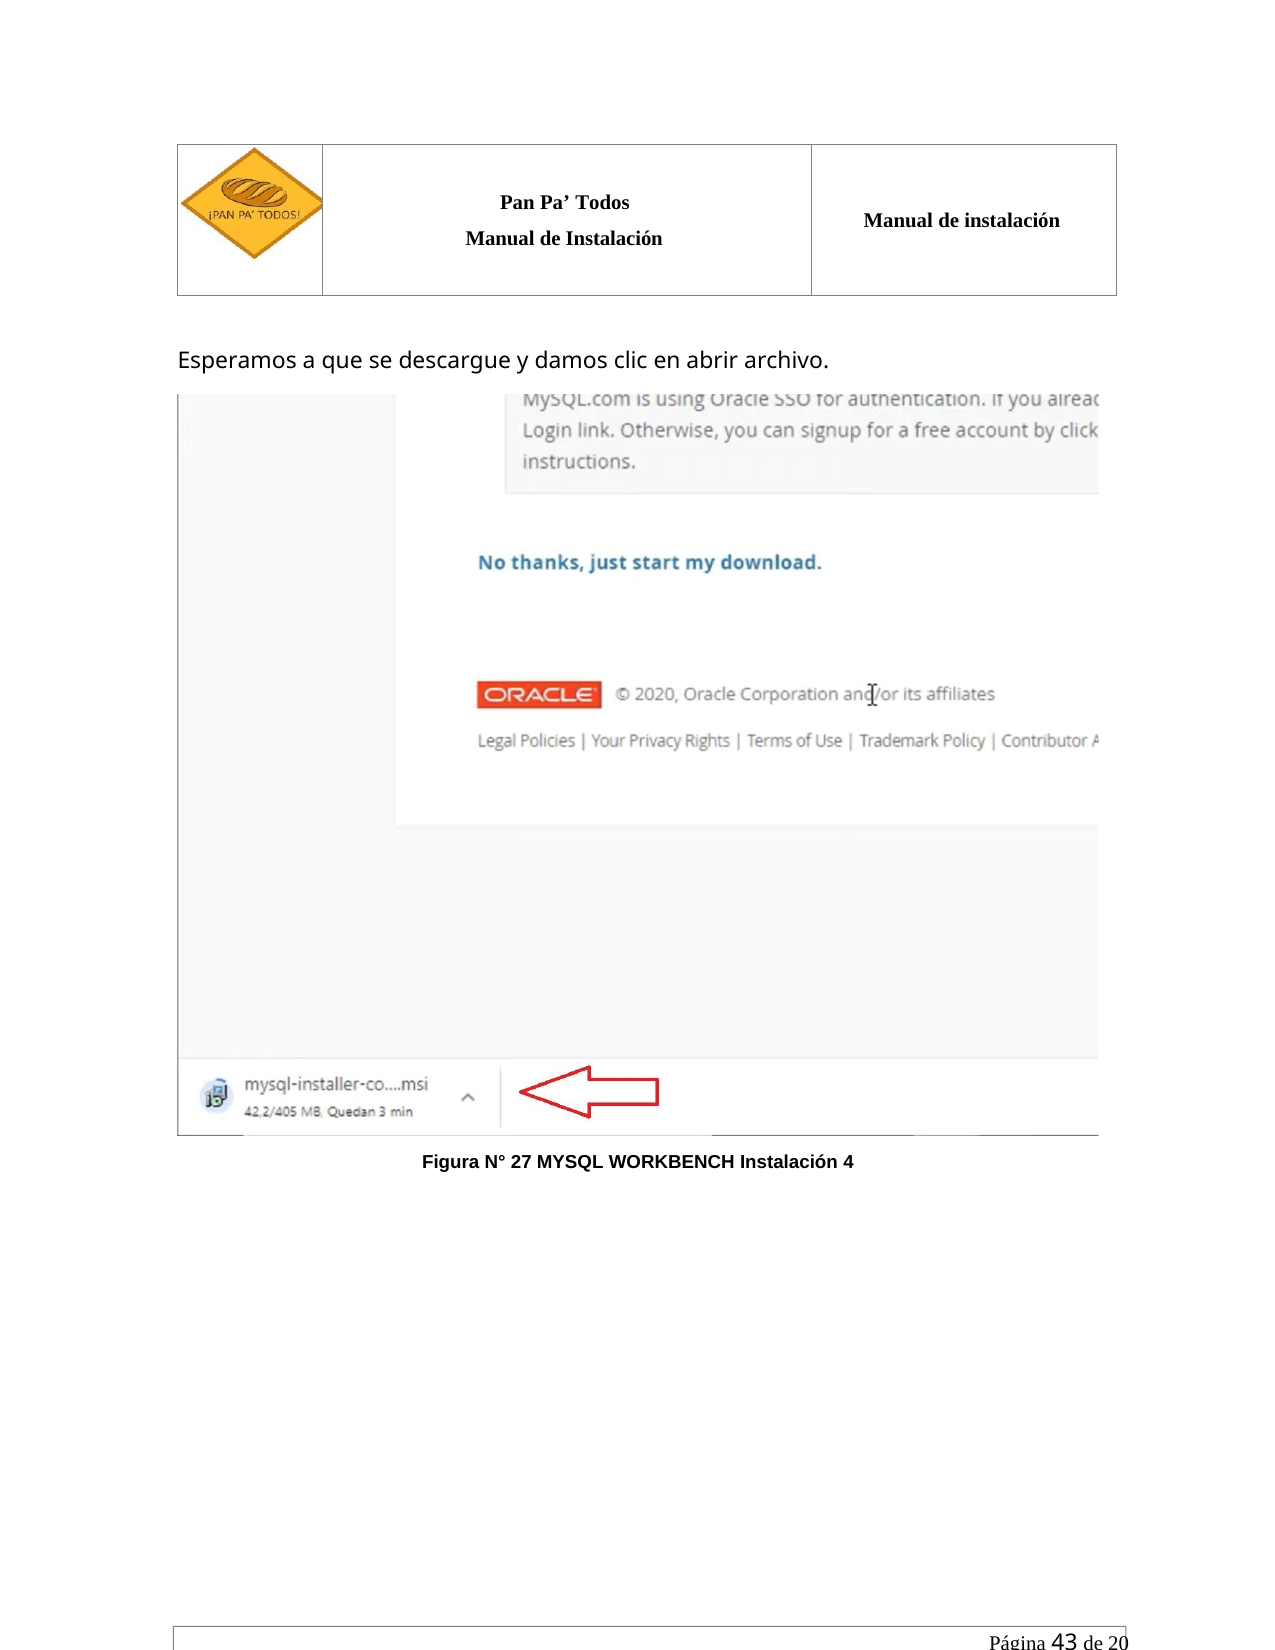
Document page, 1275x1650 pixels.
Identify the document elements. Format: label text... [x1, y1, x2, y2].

picture [177, 394, 1099, 1136]
picture [180, 147, 322, 262]
text Figura N° 27 MYSQL WORKBENCH Instalación 4 [184, 1136, 1091, 1172]
text Esperamos a que se descargue y damos clic en abrir archivo. [177, 344, 1129, 375]
